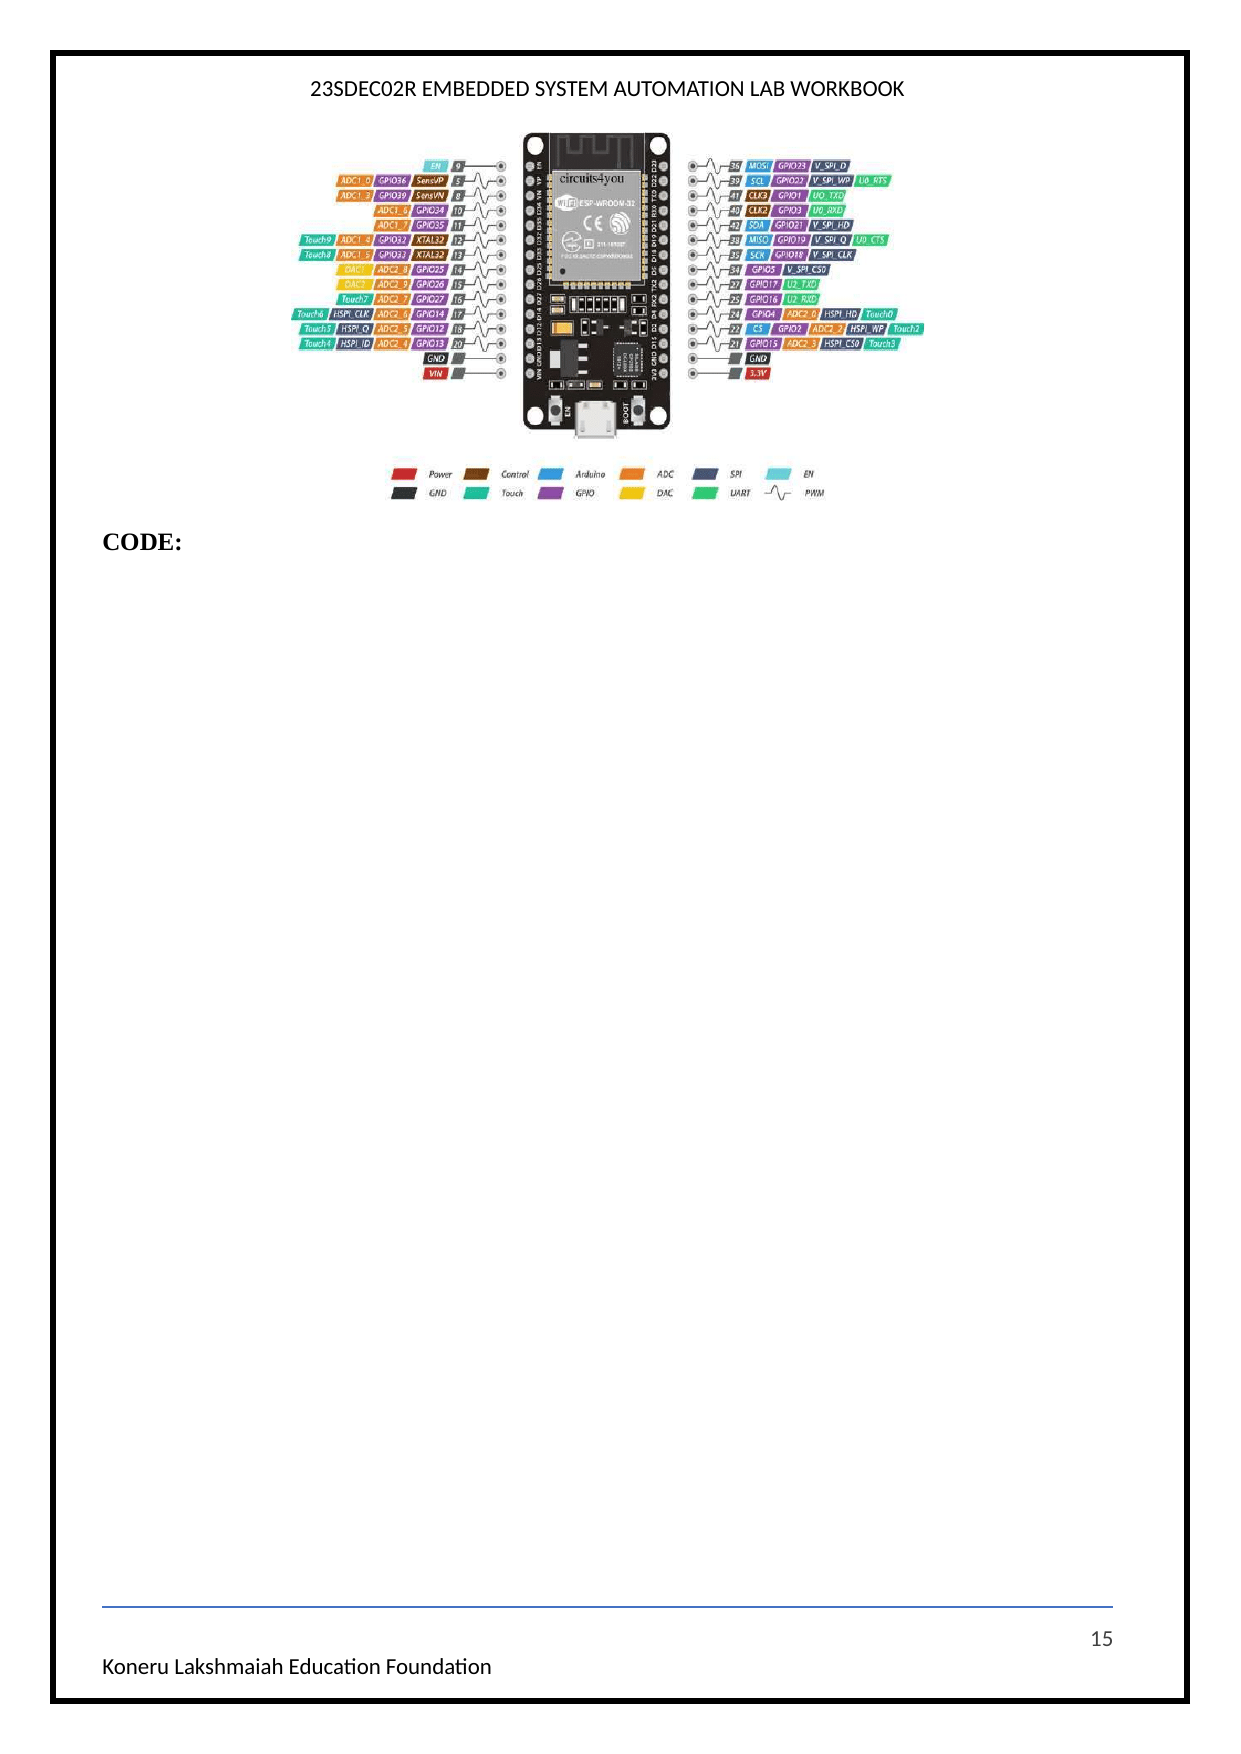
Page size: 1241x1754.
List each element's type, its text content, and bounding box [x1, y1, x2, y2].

text CODE: [102, 527, 1113, 556]
picture [291, 131, 925, 507]
